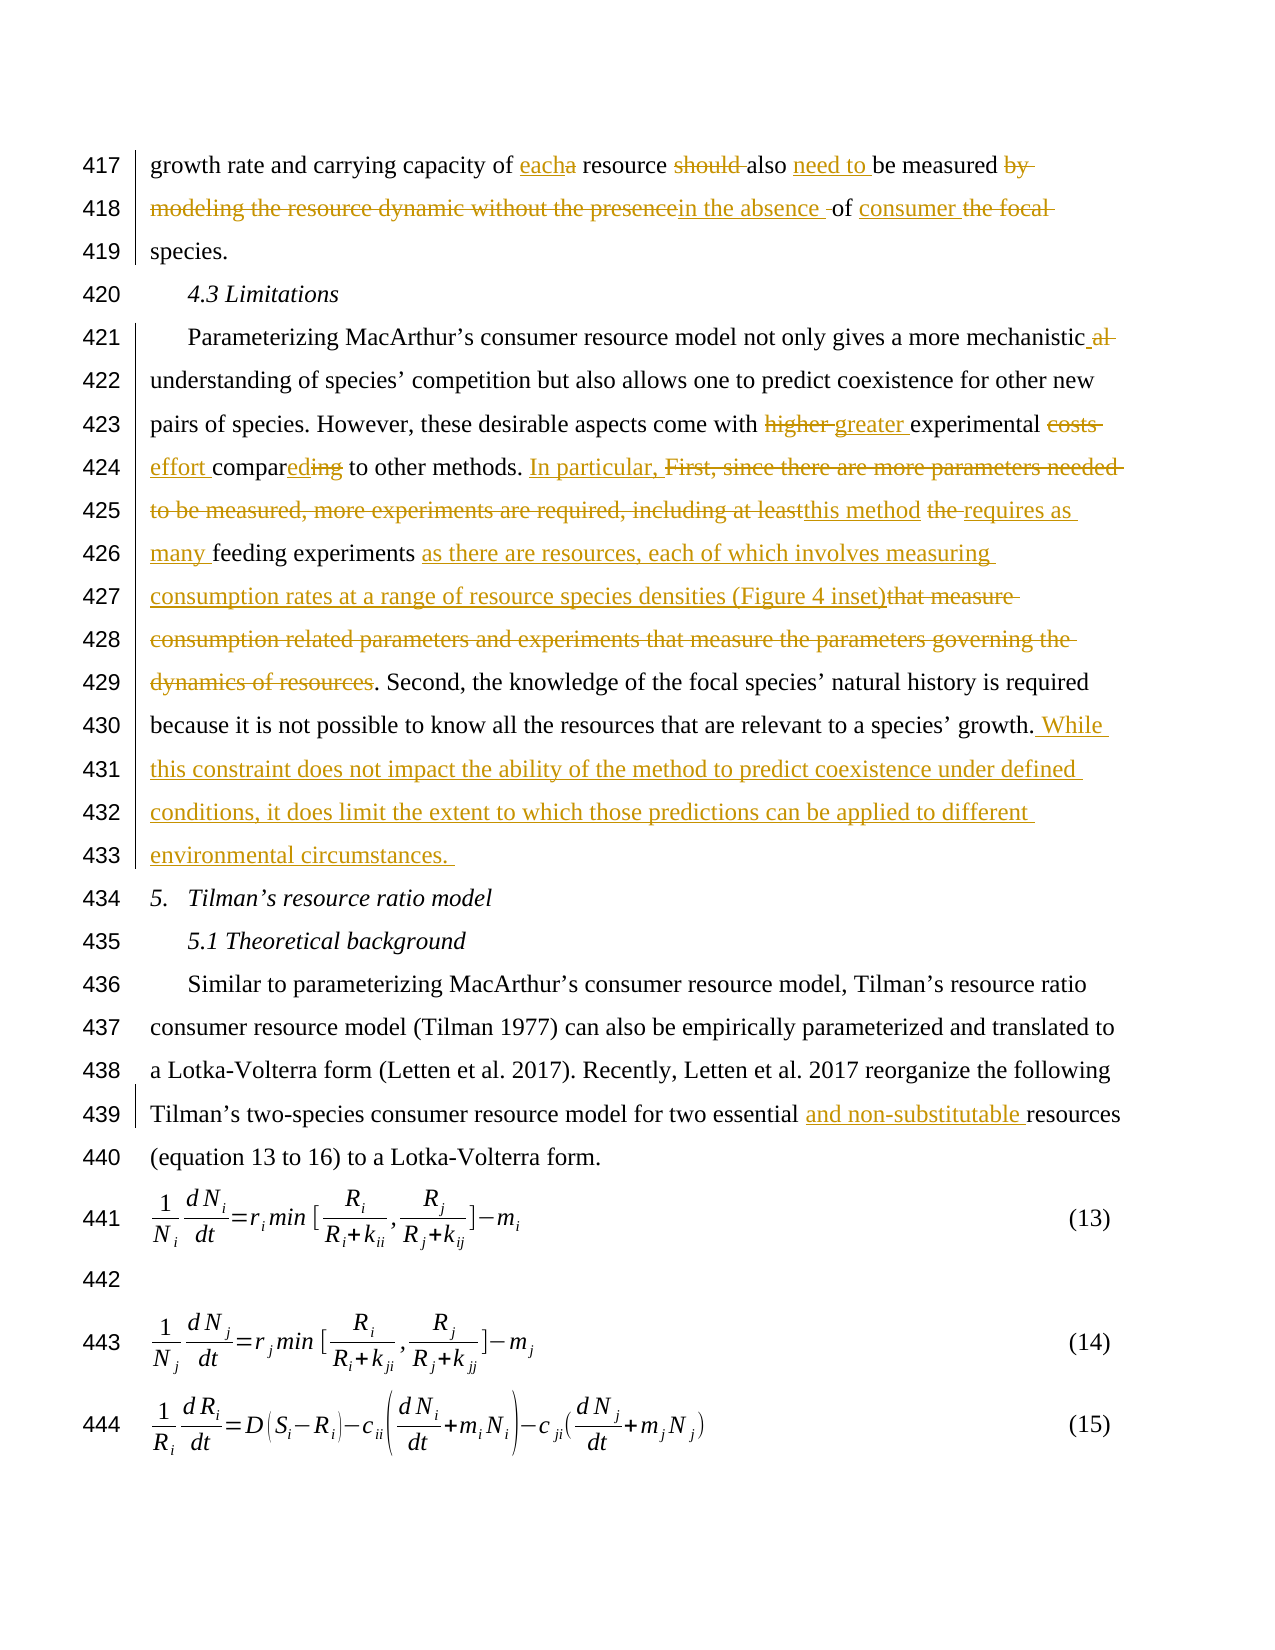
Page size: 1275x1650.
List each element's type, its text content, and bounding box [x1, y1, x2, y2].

list Tilman’s resource ratio model [150, 883, 1125, 912]
list Theoretical background [187, 926, 1125, 955]
text Similar to parameterizing MacArthur’s consumer resource model, Tilman’s resource ratio consumer resource model (Tilman 1977) can also be empirically parameterized and translated to a Lotka-Volterra form (Letten et al. 2017). Recently, Letten et al. 2017 reorganize the following Tilman’s two-species consumer resource model for two essential resources (equation 13 to 16) to a Lotka-Volterra form. [150, 969, 1125, 1171]
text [150, 150, 1125, 265]
text (14) [150, 1309, 1125, 1375]
text Parameterizing MacArthur’s consumer resource model not only gives a more mechanisticunderstanding of species’ competition but also allows one to predict coexistence for other new pairs of species. However, these desirable aspects come with experimental compar to other methods. feeding experiments . Second, the knowledge of the focal species’ natural history is required because it is not possible to know all the resources that are relevant to a species’ growth. [150, 322, 1125, 869]
text (13) [150, 1185, 1125, 1251]
list Limitations [187, 279, 1125, 308]
text (15) [150, 1389, 1125, 1459]
